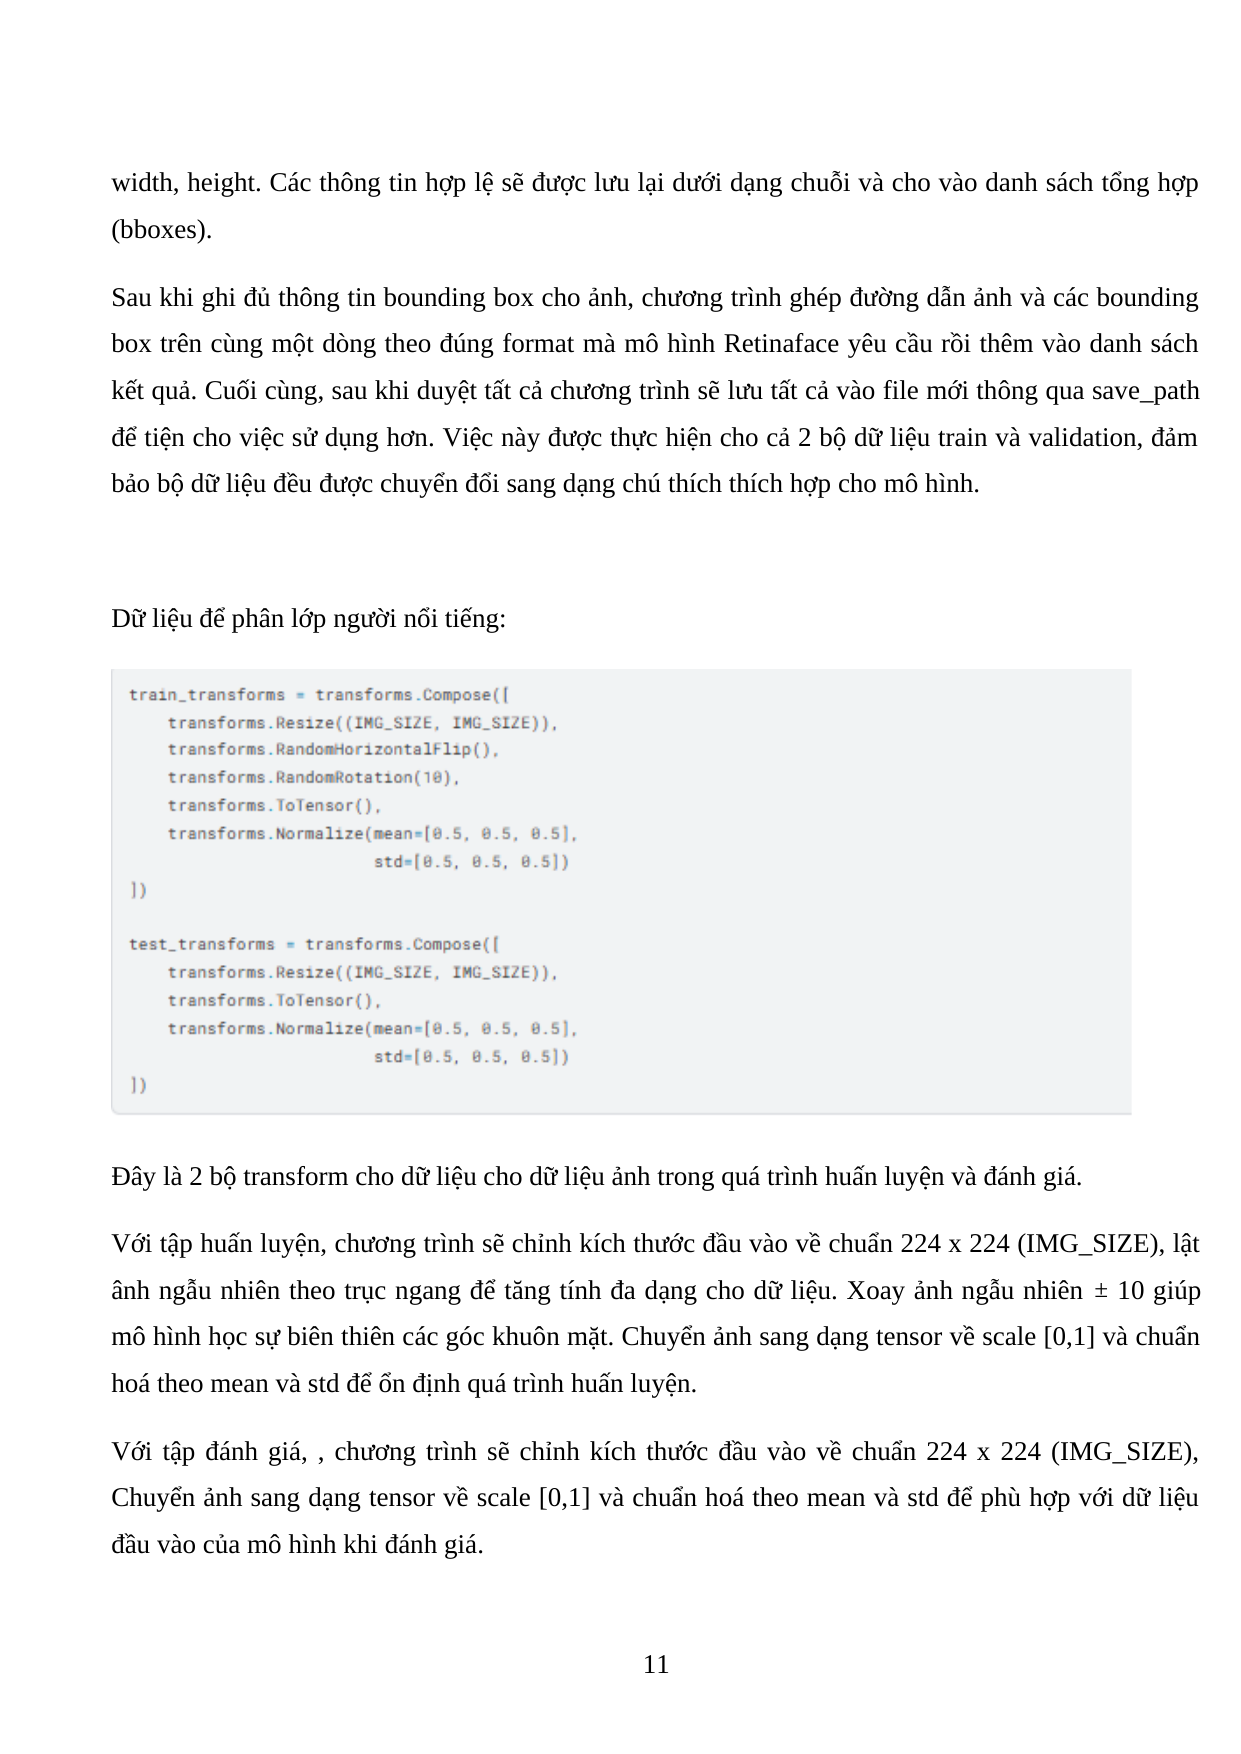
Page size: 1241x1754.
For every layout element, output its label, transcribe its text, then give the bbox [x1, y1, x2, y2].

text Với tập đánh giá, , chương trình sẽ chỉnh kích thước đầu vào về chuẩn 224 x 224 (IMG_SIZE), Chuyển ảnh sang dạng tensor về scale [0,1] và chuẩn hoá theo mean và std để phù hợp với dữ liệu đầu vào của mô hình khi đánh giá. [111, 1434, 1201, 1559]
text Sau khi ghi đủ thông tin bounding box cho ảnh, chương trình ghép đường dẫn ảnh và các bounding box trên cùng một dòng theo đúng format mà mô hình Retinaface yêu cầu rồi thêm vào danh sách kết quả. Cuối cùng, sau khi duyệt tất cả chương trình sẽ lưu tất cả vào file mới thông qua save_path để tiện cho việc sử dụng hơn. Việc này được thực hiện cho cả 2 bộ dữ liệu train và validation, đảm bảo bộ dữ liệu đều được chuyển đổi sang dạng chú thích thích hợp cho mô hình. [111, 281, 1201, 498]
text Đây là 2 bộ transform cho dữ liệu cho dữ liệu ảnh trong quá trình huấn luyện và đánh giá. [111, 1159, 1201, 1191]
text Với tập huấn luyện, chương trình sẽ chỉnh kích thước đầu vào về chuẩn 224 x 224 (IMG_SIZE), lật ânh ngẫu nhiên theo trục ngang để tăng tính đa dạng cho dữ liệu. Xoay ảnh ngẫu nhiên 10 giúp mô hình học sự biên thiên các góc khuôn mặt. Chuyển ảnh sang dạng tensor về scale [0,1] và chuẩn hoá theo mean và std để ổn định quá trình huấn luyện. [111, 1227, 1201, 1398]
picture [111, 669, 1132, 1124]
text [111, 166, 1201, 244]
text Dữ liệu để phân lớp người nổi tiếng: [111, 602, 1201, 633]
